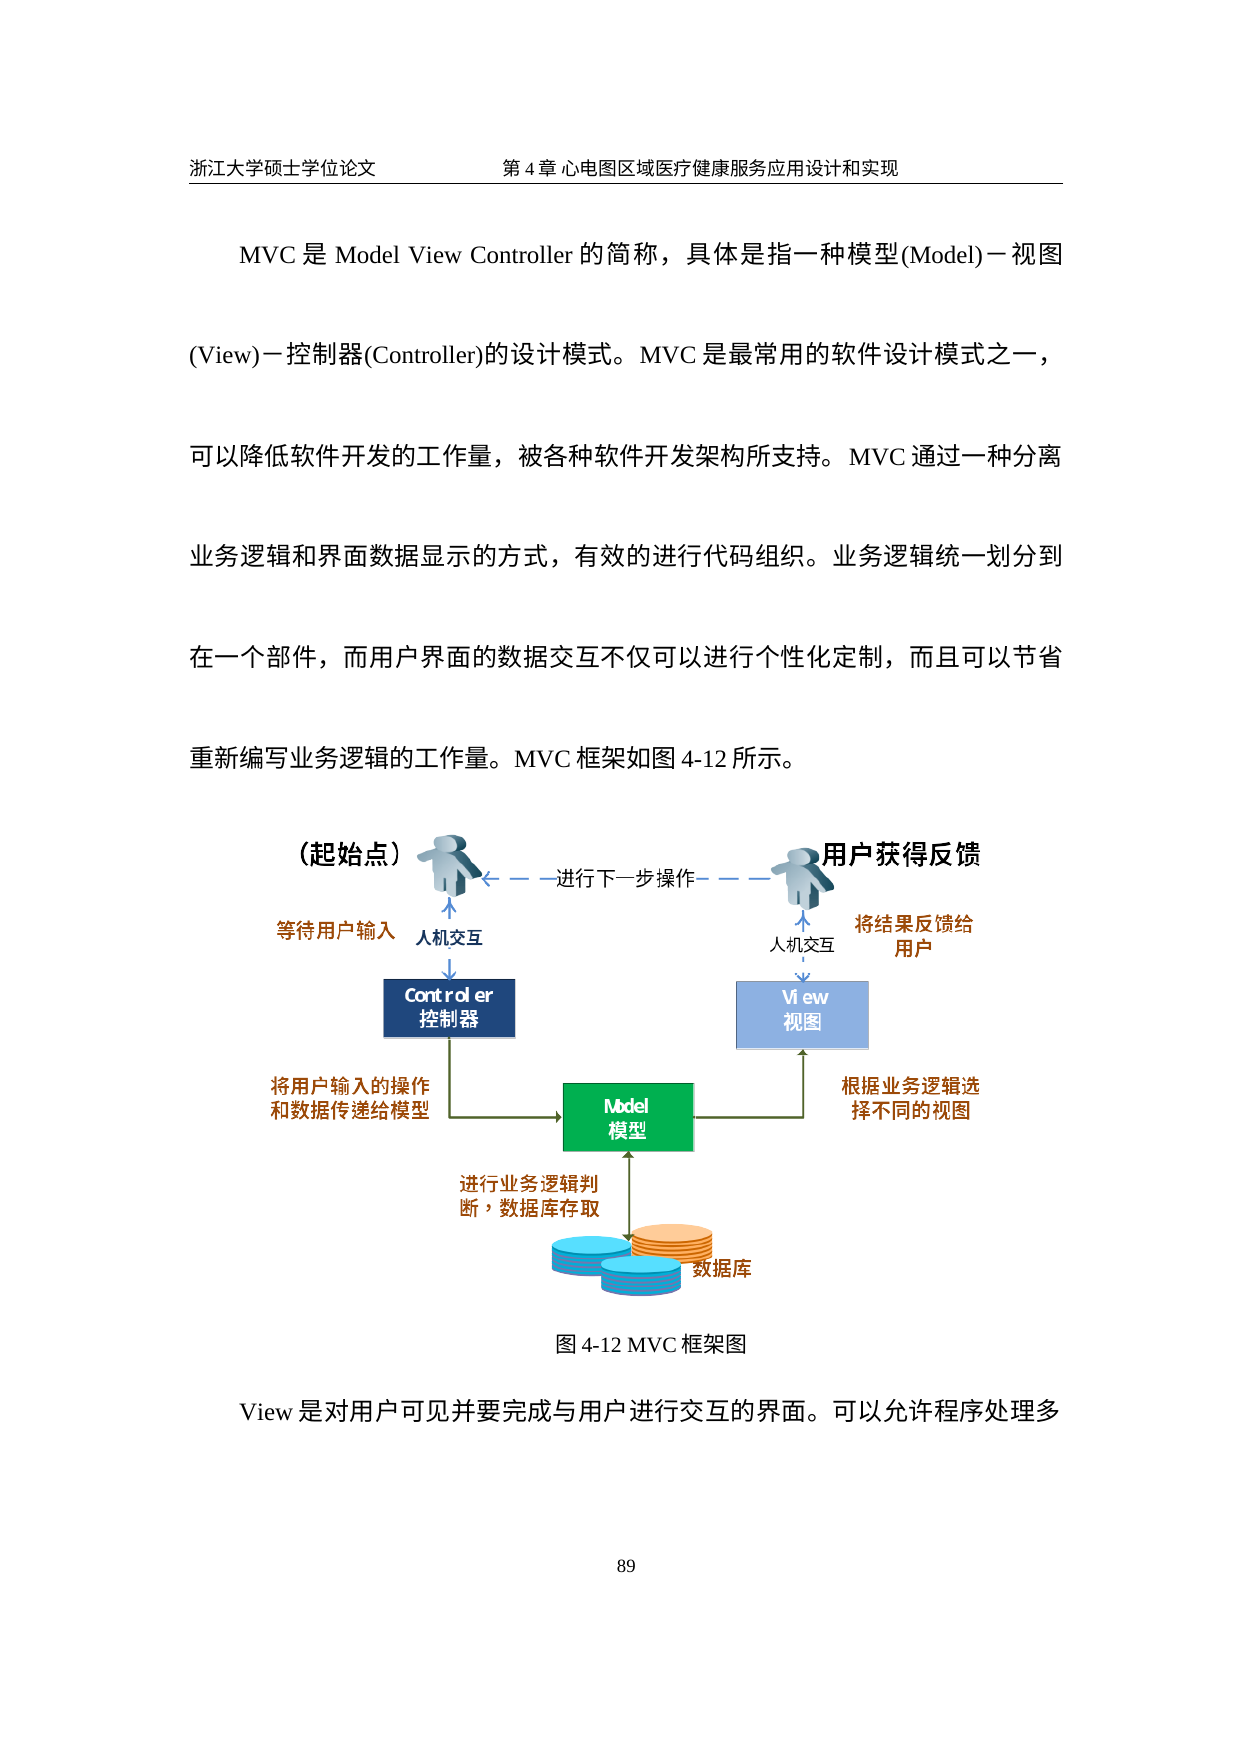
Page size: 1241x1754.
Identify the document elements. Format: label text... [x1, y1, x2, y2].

text 图4-12 MVC框架图 [189, 1326, 1063, 1359]
text MVC是Model View Controller的简称，具体是指一种模型(Model)－视图(View)－控制器(Controller)的设计模式。MVC是最常用的软件设计模式之一，可以降低软件开发的工作量，被各种软件开发架构所支持。MVC通过一种分离业务逻辑和界面数据显示的方式，有效的进行代码组织。业务逻辑统一划分到在一个部件，而用户界面的数据交互不仅可以进行个性化定制，而且可以节省重新编写业务逻辑的工作量。MVC框架如图4-12所示。 [189, 218, 1063, 791]
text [189, 1375, 1063, 1443]
